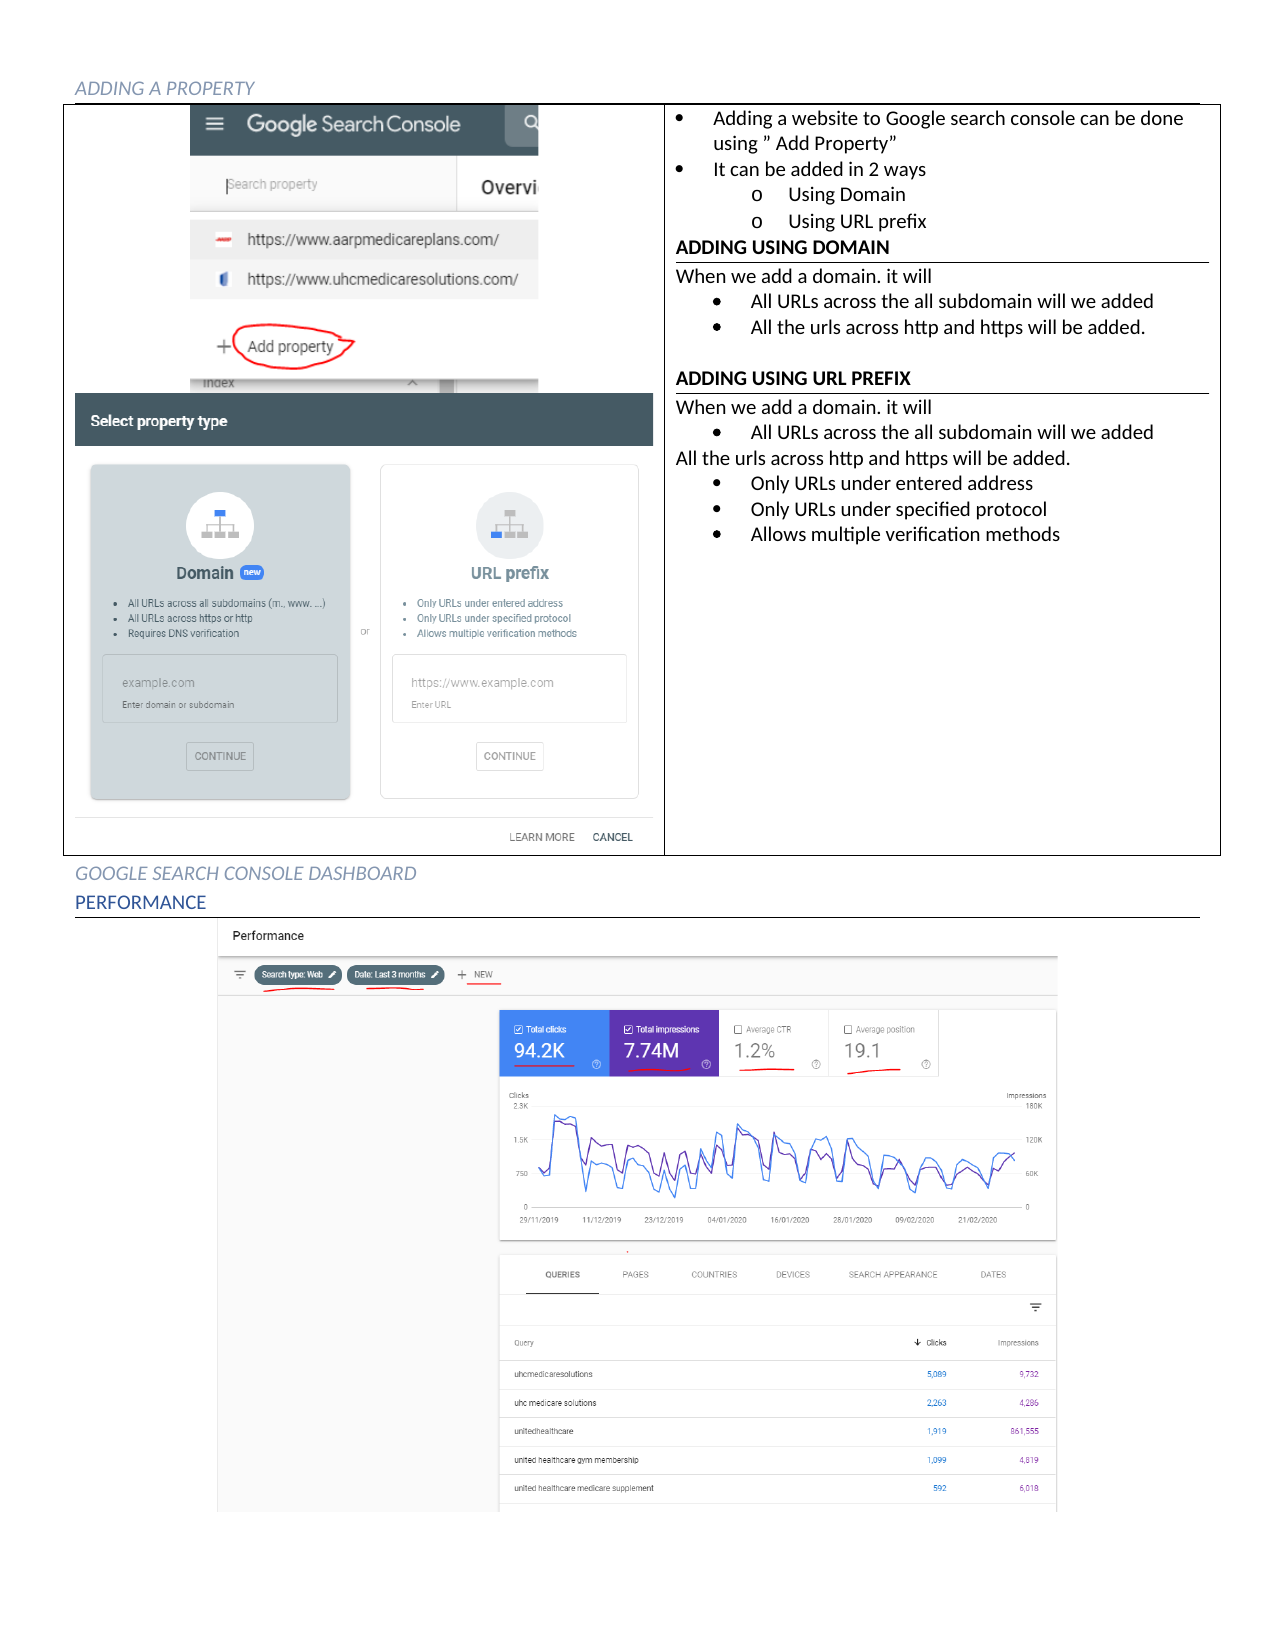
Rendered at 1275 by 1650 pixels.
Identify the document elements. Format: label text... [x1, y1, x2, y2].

subtitle GOOGLE SEARCH CONSOLE DASHBOARD [75, 860, 1200, 885]
subtitle PERFORMANCE [75, 889, 1200, 917]
subtitle ADDING A PROPERTY [75, 75, 1200, 103]
table_header [539, 105, 664, 855]
table_header [64, 105, 190, 855]
picture [217, 918, 1058, 1512]
picture [75, 105, 654, 855]
table_header Adding a website to Google search console can be done using ” Add Property” It can be added in 2 ways Using Domain Using URL prefix ADDING USING DOMAIN When we add a domain. it will All URLs across the all subdomain will we added All the urls across http and https will be added. ADDING USING URL PREFIX When we add a domain. it will All URLs across the all subdomain will we added All the urls across http and https will be added. Only URLs under entered address Only URLs under specified protocol Allows multiple verification methods [665, 105, 1220, 855]
